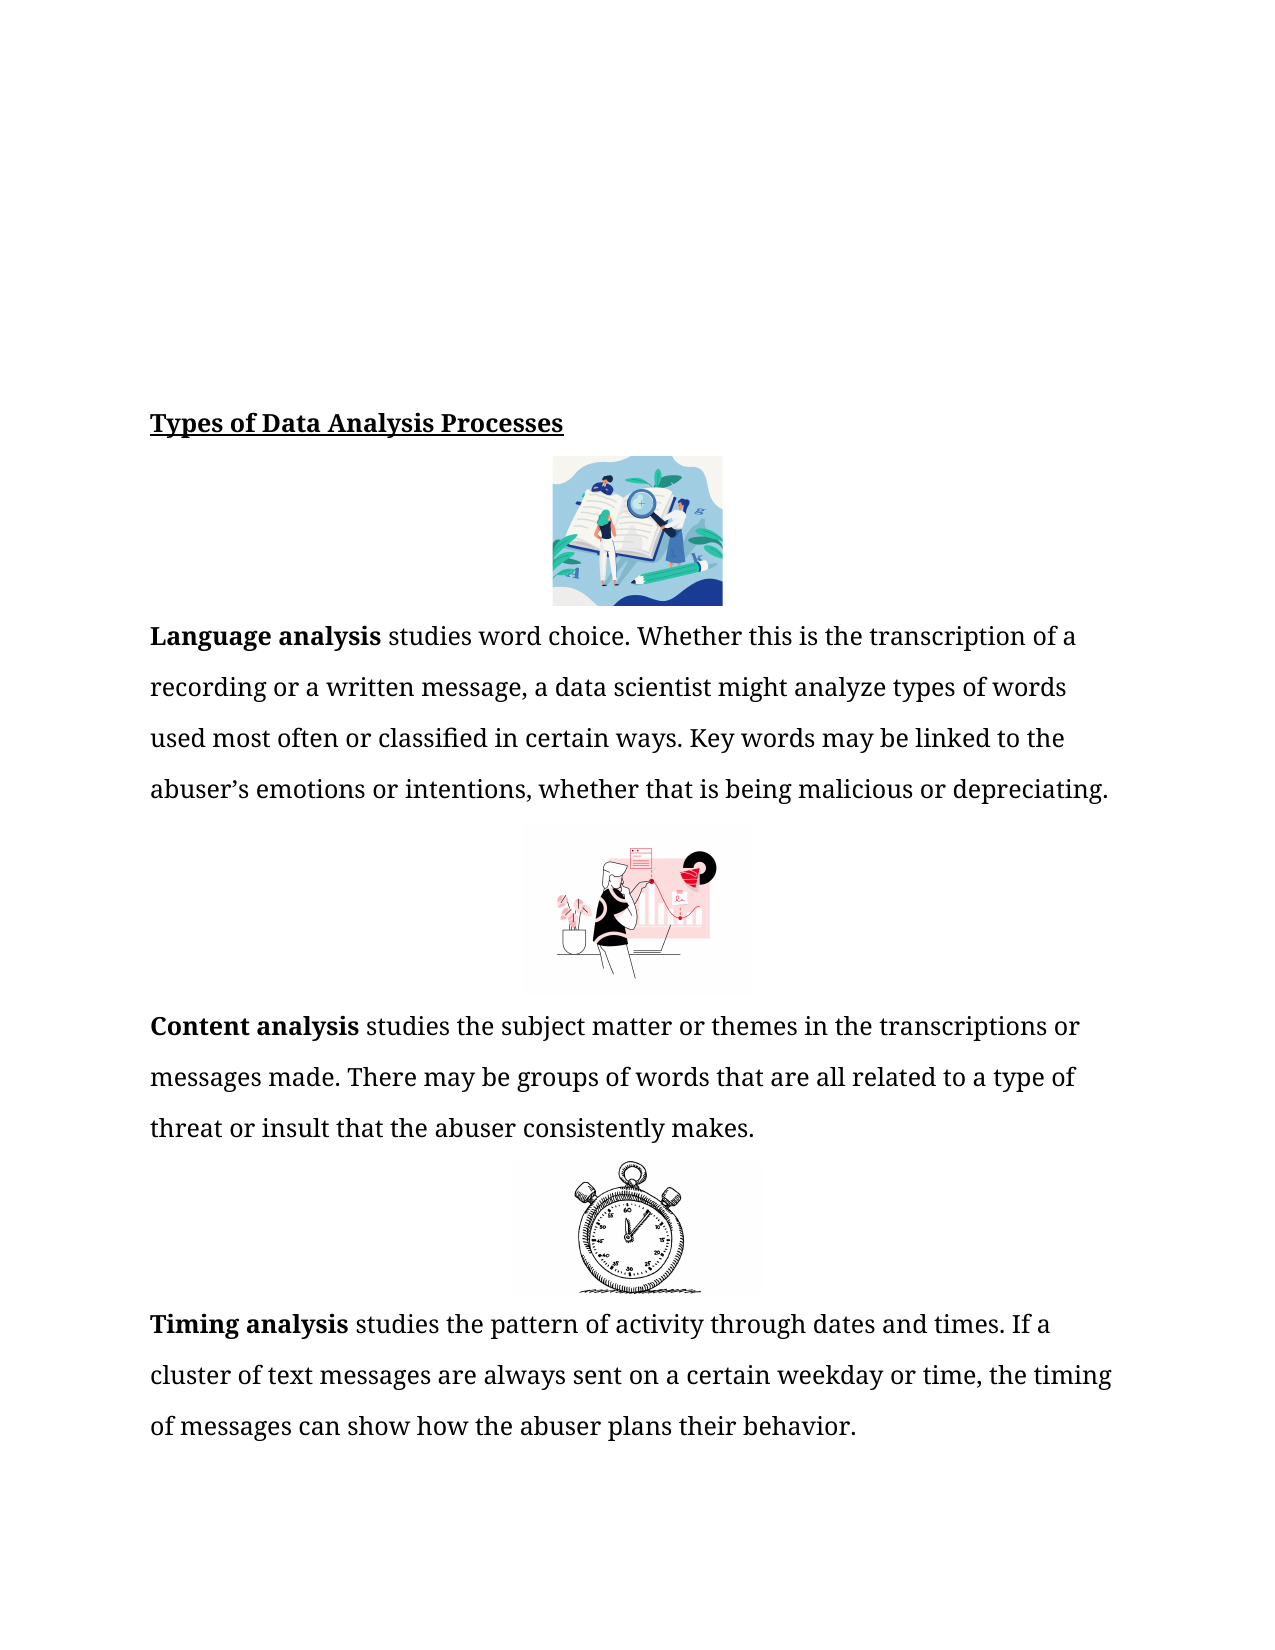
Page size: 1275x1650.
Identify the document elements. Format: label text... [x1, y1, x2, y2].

text Content analysis studies the subject matter or themes in the transcriptions or messages made. There may be groups of words that are all related to a type of threat or insult that the abuser consistently makes. [150, 1008, 1125, 1144]
picture [522, 823, 753, 996]
text Language analysis studies word choice. Whether this is the transcription of a recording or a written message, a data scientist might analyze types of words used most often or classified in certain ways. Key words may be linked to the abuser’s emotions or intentions, whether that is being malicious or depreciating. [150, 619, 1125, 806]
text Timing analysis studies the pattern of activity through dates and times. If a cluster of text messages are always sent on a certain weekday or time, the timing of messages can show how the abuser plans their behavior. [150, 1307, 1125, 1443]
picture [552, 456, 723, 606]
picture [510, 1161, 765, 1294]
text Types of Data Analysis Processes [150, 405, 1125, 439]
